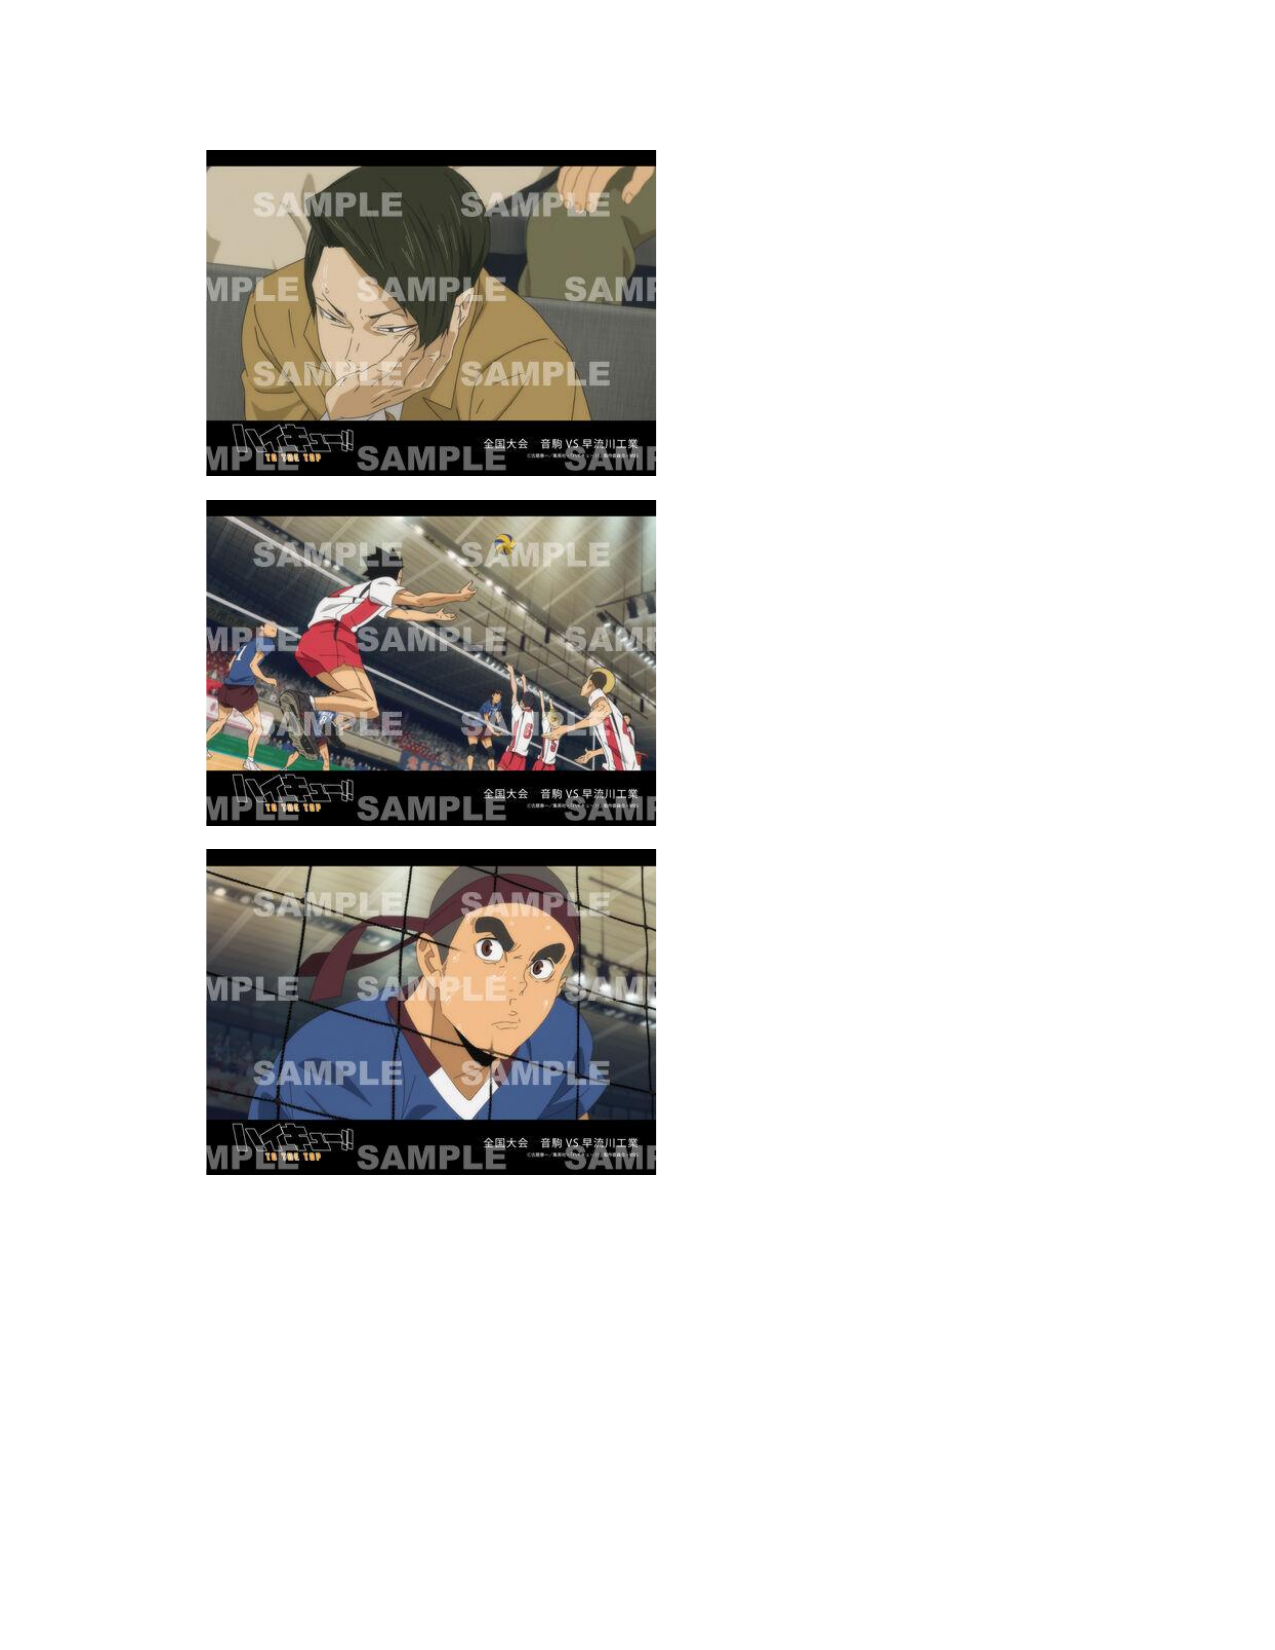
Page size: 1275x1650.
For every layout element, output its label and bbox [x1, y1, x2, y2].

picture [206, 500, 657, 826]
picture [206, 849, 657, 1175]
picture [206, 150, 657, 476]
